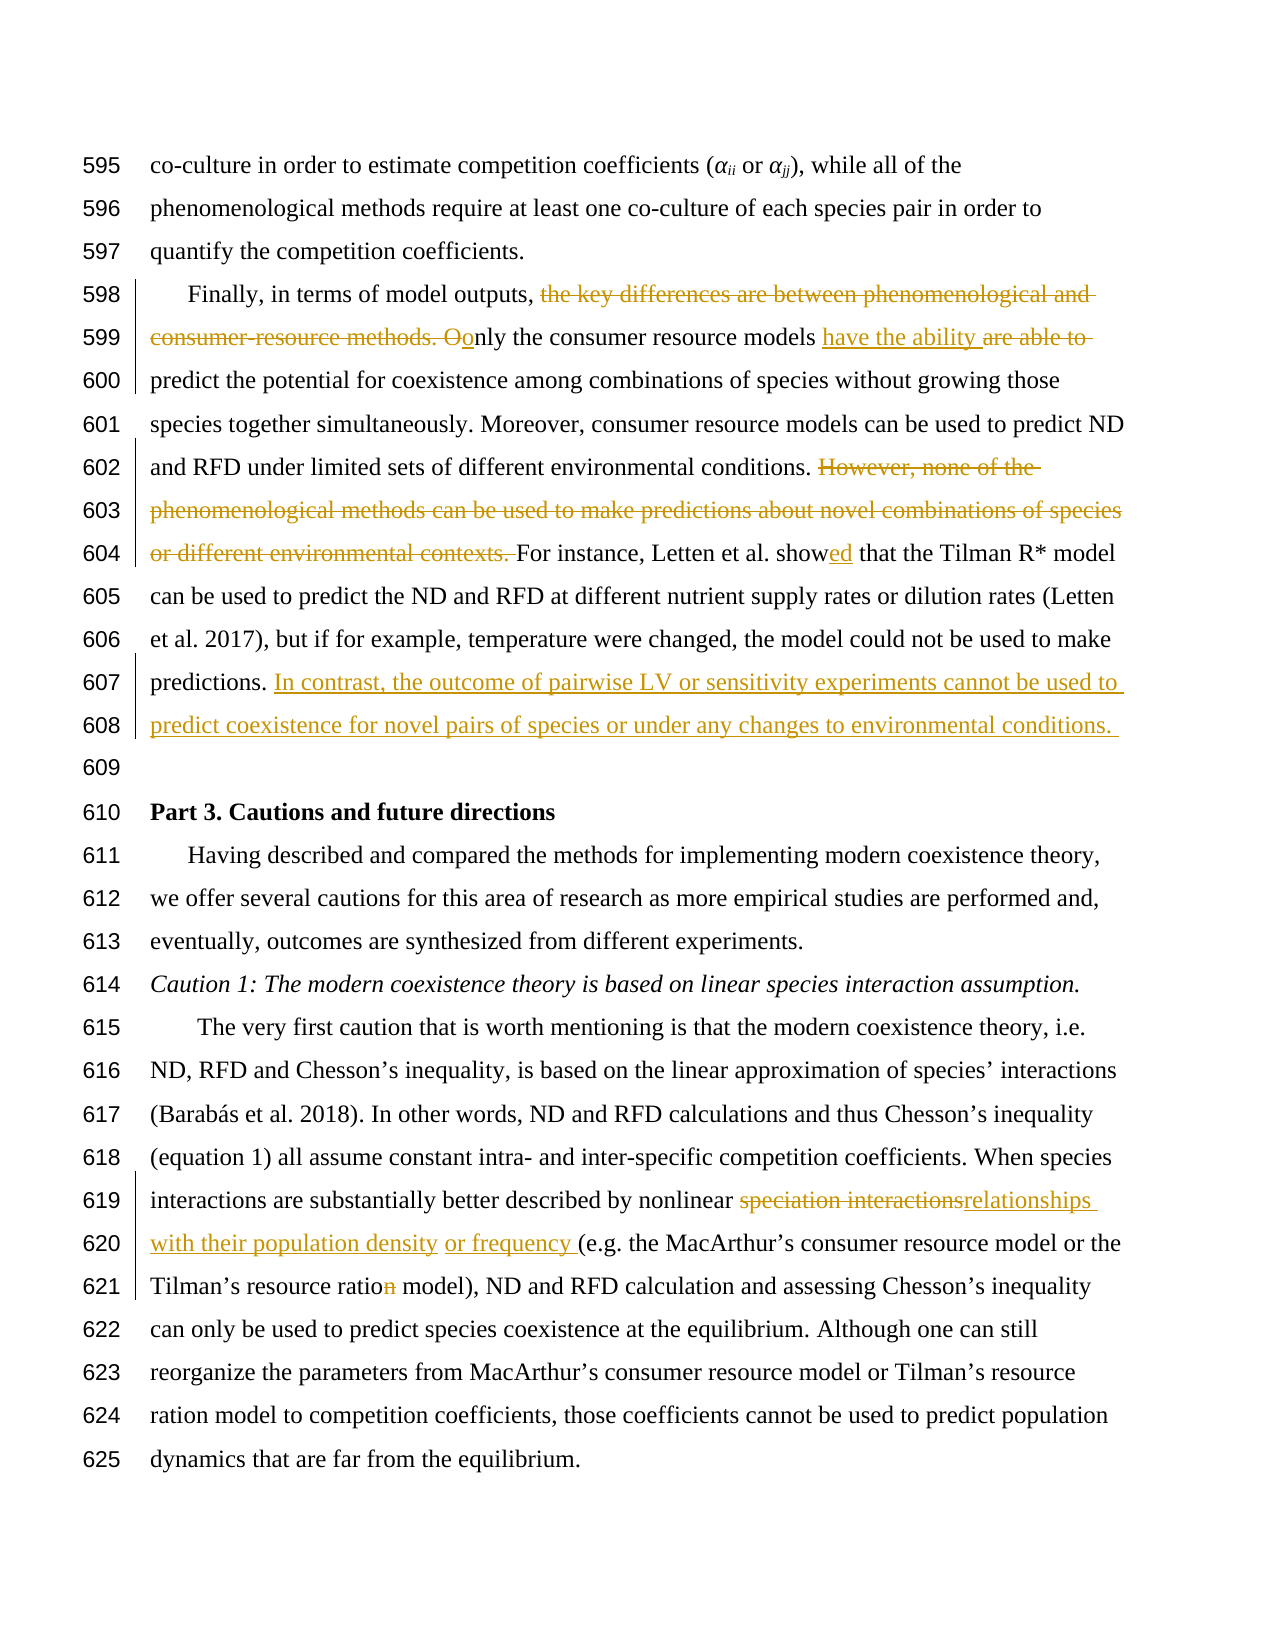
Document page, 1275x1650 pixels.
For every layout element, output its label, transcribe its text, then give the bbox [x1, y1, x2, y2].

text Having described and compared the methods for implementing modern coexistence theory, we offer several cautions for this area of research as more empirical studies are performed and, eventually, outcomes are synthesized from different experiments. [150, 840, 1125, 955]
text Finally, in terms of model outputs, nly the consumer resource models predict the potential for coexistence among combinations of species without growing those species together simultaneously. Moreover, consumer resource models can be used to predict ND and RFD under limited sets of different environmental conditions. For instance, Letten et al. show that the Tilman R* model can be used to predict the ND and RFD at different nutrient supply rates or dilution rates (Letten et al. 2017), but if for example, temperature were changed, the model could not be used to make predictions. [150, 279, 1125, 739]
text The very first caution that is worth mentioning is that the modern coexistence theory, i.e. ND, RFD and Chesson’s inequality, is based on the linear approximation of species’ interactions (Barabás et al. 2018). In other words, ND and RFD calculations and thus Chesson’s inequality (equation 1) all assume constant intra- and inter-specific competition coefficients. When species interactions are substantially better described by nonlinear (e.g. the MacArthur’s consumer resource model or the Tilman’s resource ratio model), ND and RFD calculation and assessing Chesson’s inequality can only be used to predict species coexistence at the equilibrium. Although one can still reorganize the parameters from MacArthur’s consumer resource model or Tilman’s resource ration model to competition coefficients, those coefficients cannot be used to predict population dynamics that are far from the equilibrium. [150, 1012, 1125, 1472]
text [150, 150, 1125, 265]
text Part 3. Cautions and future directions [150, 797, 1125, 826]
text Caution 1: The modern coexistence theory is based on linear species interaction assumption. [150, 969, 1125, 998]
